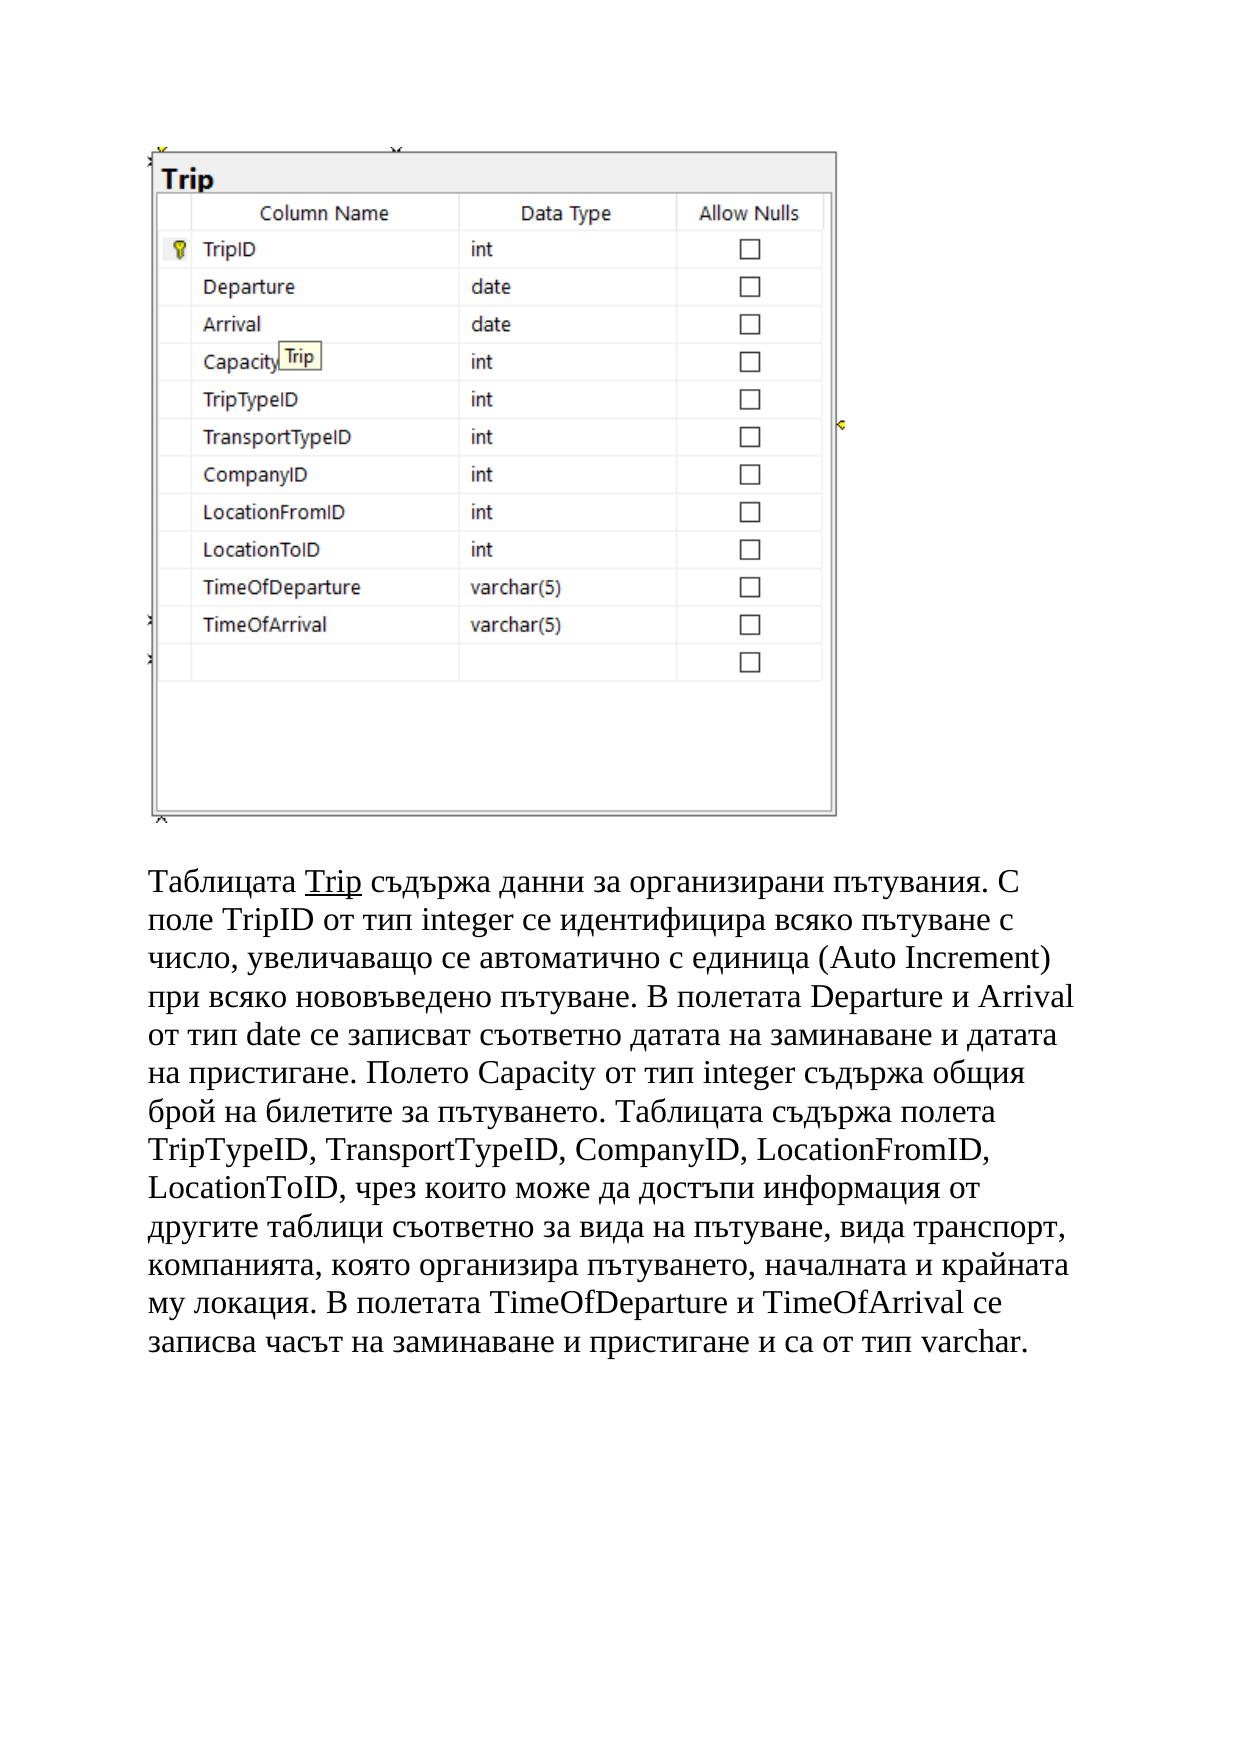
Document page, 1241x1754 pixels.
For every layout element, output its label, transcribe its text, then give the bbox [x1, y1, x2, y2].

picture [147, 147, 845, 823]
text Tаблицата Trip съдържа данни за организирани пътувания. С поле TripID от тип integer се идентифицира всяко пътуване с число, увеличаващо се автоматично с единица (Auto Increment) при всяко нововъведено пътуване. В полетата Departure и Аrrival от тип date се записват съответно датата на заминаване и датата на пристигане. Полето Capacity от тип integer съдържа общия брой на билетите за пътуването. Таблицата съдържа полета TripTypeID, TransportTypeID, CompanyID, LocationFromID, LocationToID, чрез които може да достъпи информация от другите таблици съответно за вида на пътуване, вида транспорт, компанията, която организира пътуването, началната и крайната му локация. В полетата TimeOfDeparture и TimeOfArrival се записва часът на заминаване и пристигане и са от тип varchar. [148, 861, 1093, 1359]
